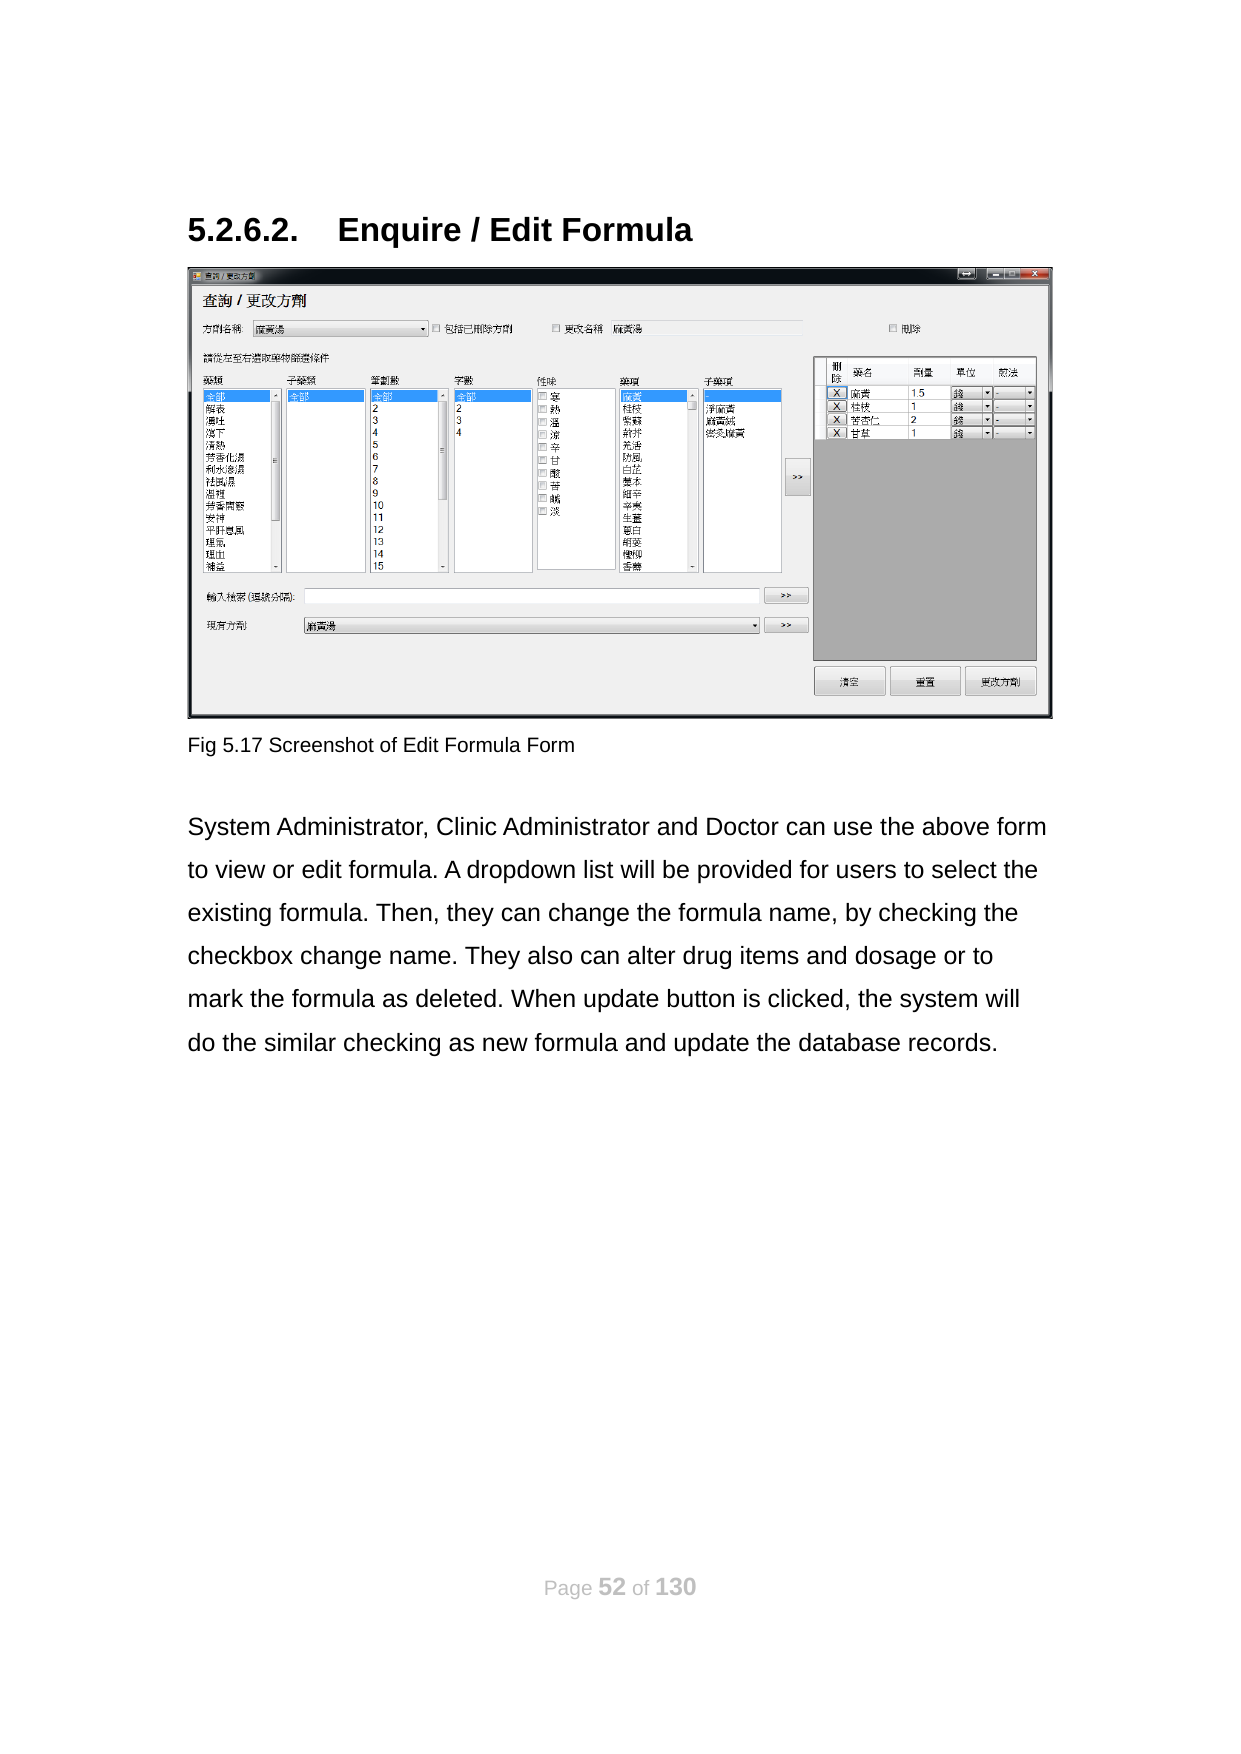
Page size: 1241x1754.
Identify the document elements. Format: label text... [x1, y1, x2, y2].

picture [187, 267, 1053, 719]
text Fig . Screenshot of Edit Formula Form [187, 733, 1053, 757]
text System Administrator, Clinic Administrator and Doctor can use the above form to view or edit formula. A dropdown list will be provided for users to select the existing formula. Then, they can change the formula name, by checking the checkbox change name. They also can alter drug items and dosage or to mark the formula as deleted. When update button is clicked, the system will do the similar checking as new formula and update the database records. [187, 812, 1053, 1056]
subtitle Enquire / Edit Formula [187, 210, 1053, 248]
